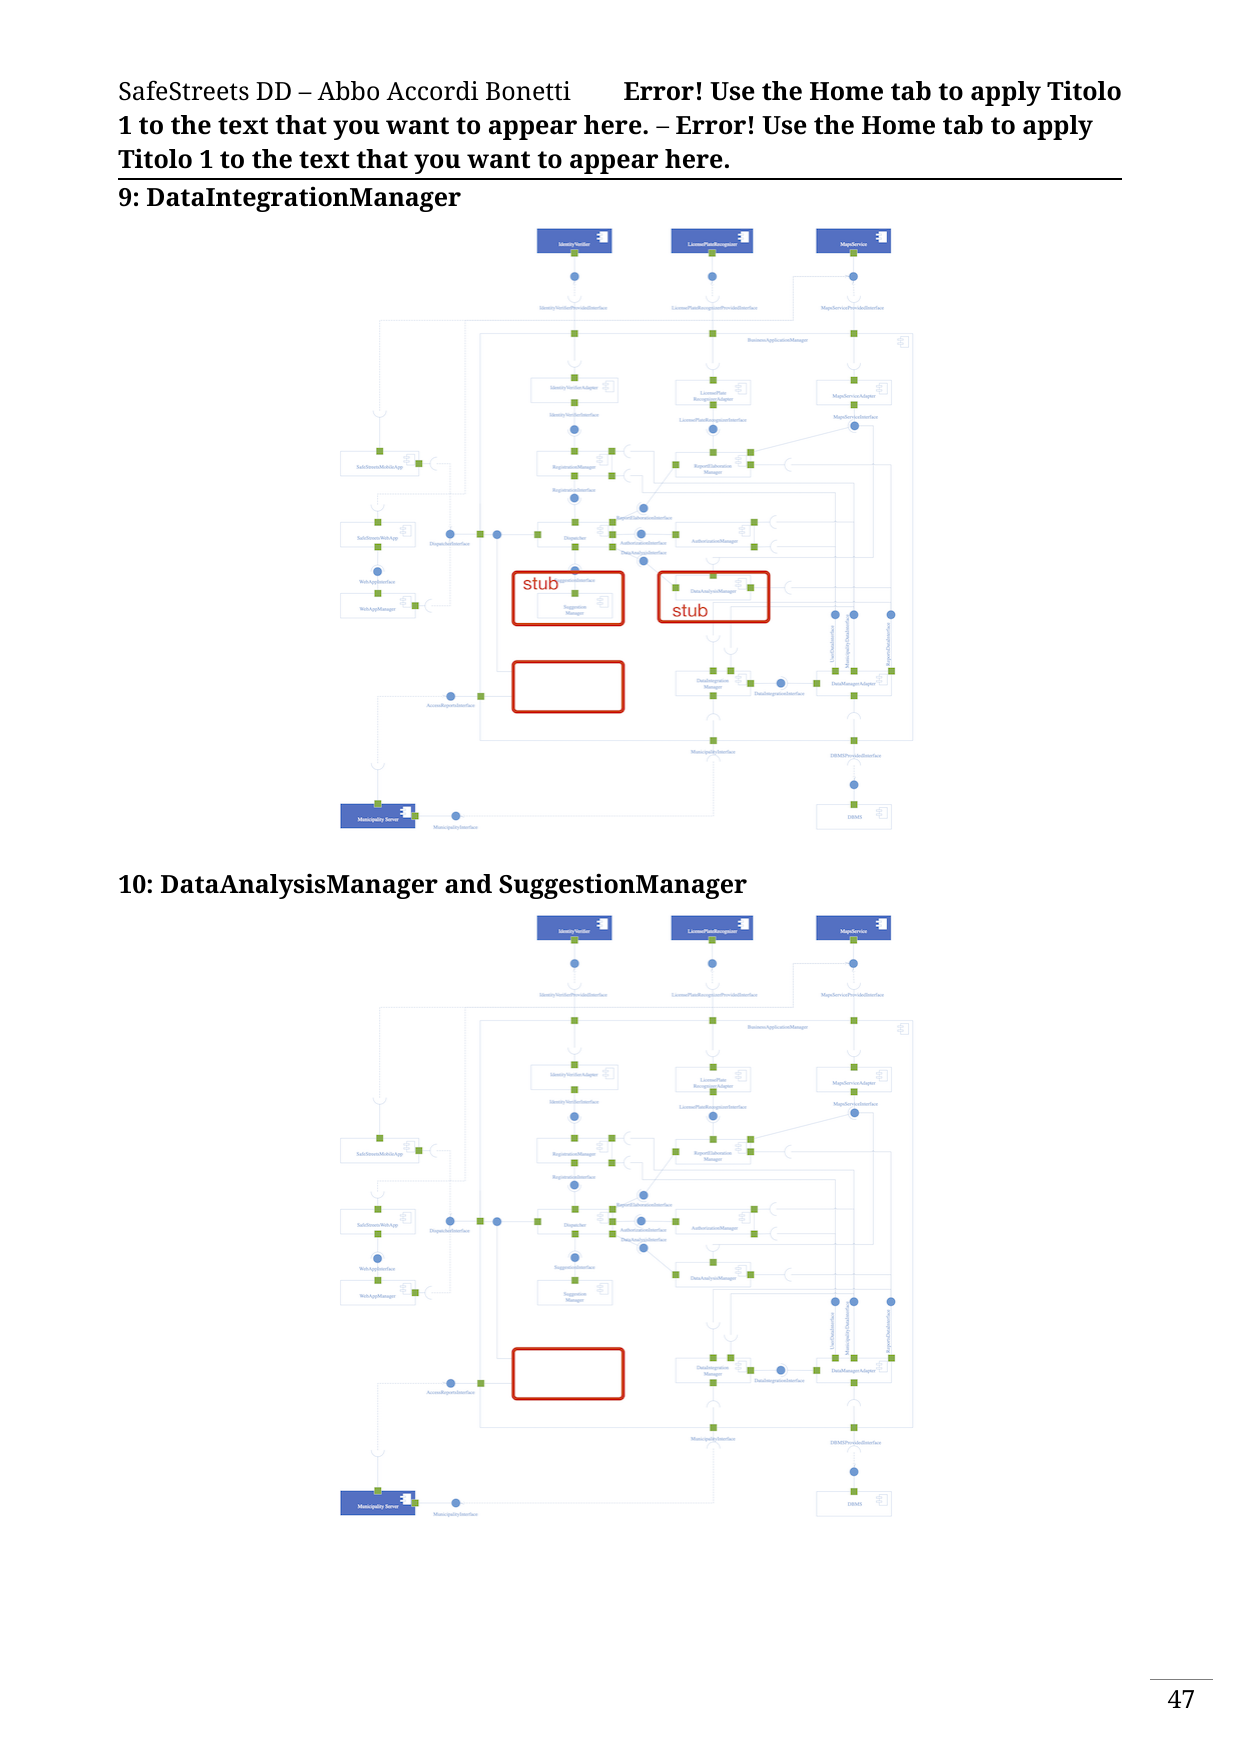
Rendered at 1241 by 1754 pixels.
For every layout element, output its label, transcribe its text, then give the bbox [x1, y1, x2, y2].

picture [320, 903, 920, 1533]
picture [320, 216, 920, 846]
subtitle 10: DataAnalysisManager and SuggestionManager [118, 866, 1122, 900]
subtitle 9: DataIntegrationManager [118, 180, 1122, 214]
